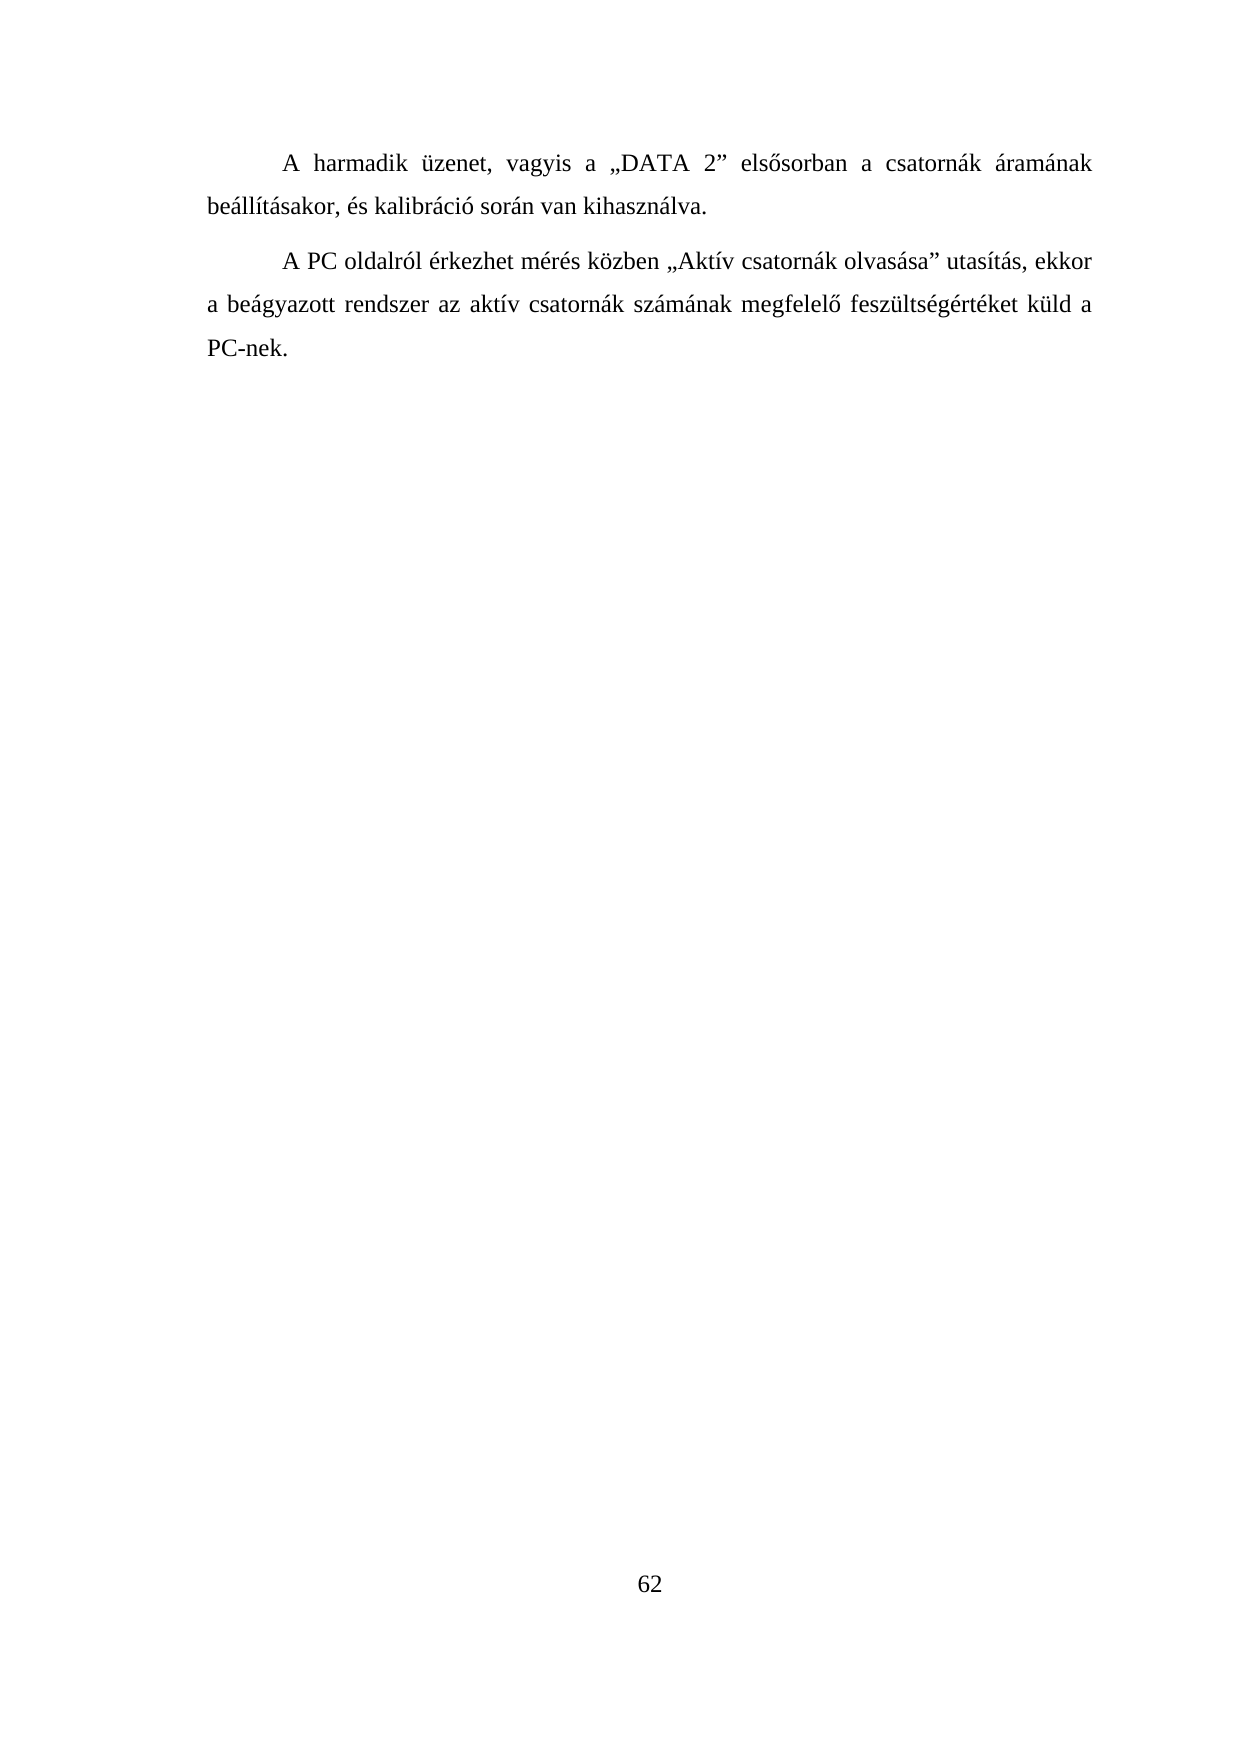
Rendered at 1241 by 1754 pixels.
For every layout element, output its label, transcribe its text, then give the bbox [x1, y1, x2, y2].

text A PC oldalról érkezhet mérés közben „Aktív csatornák olvasása” utasítás, ekkor a beágyazott rendszer az aktív csatornák számának megfelelő feszültségértéket küld a PC-nek. [207, 246, 1092, 361]
text A harmadik üzenet, vagyis a „DATA 2” elsősorban a csatornák áramának beállításakor, és kalibráció során van kihasználva. [207, 148, 1092, 219]
